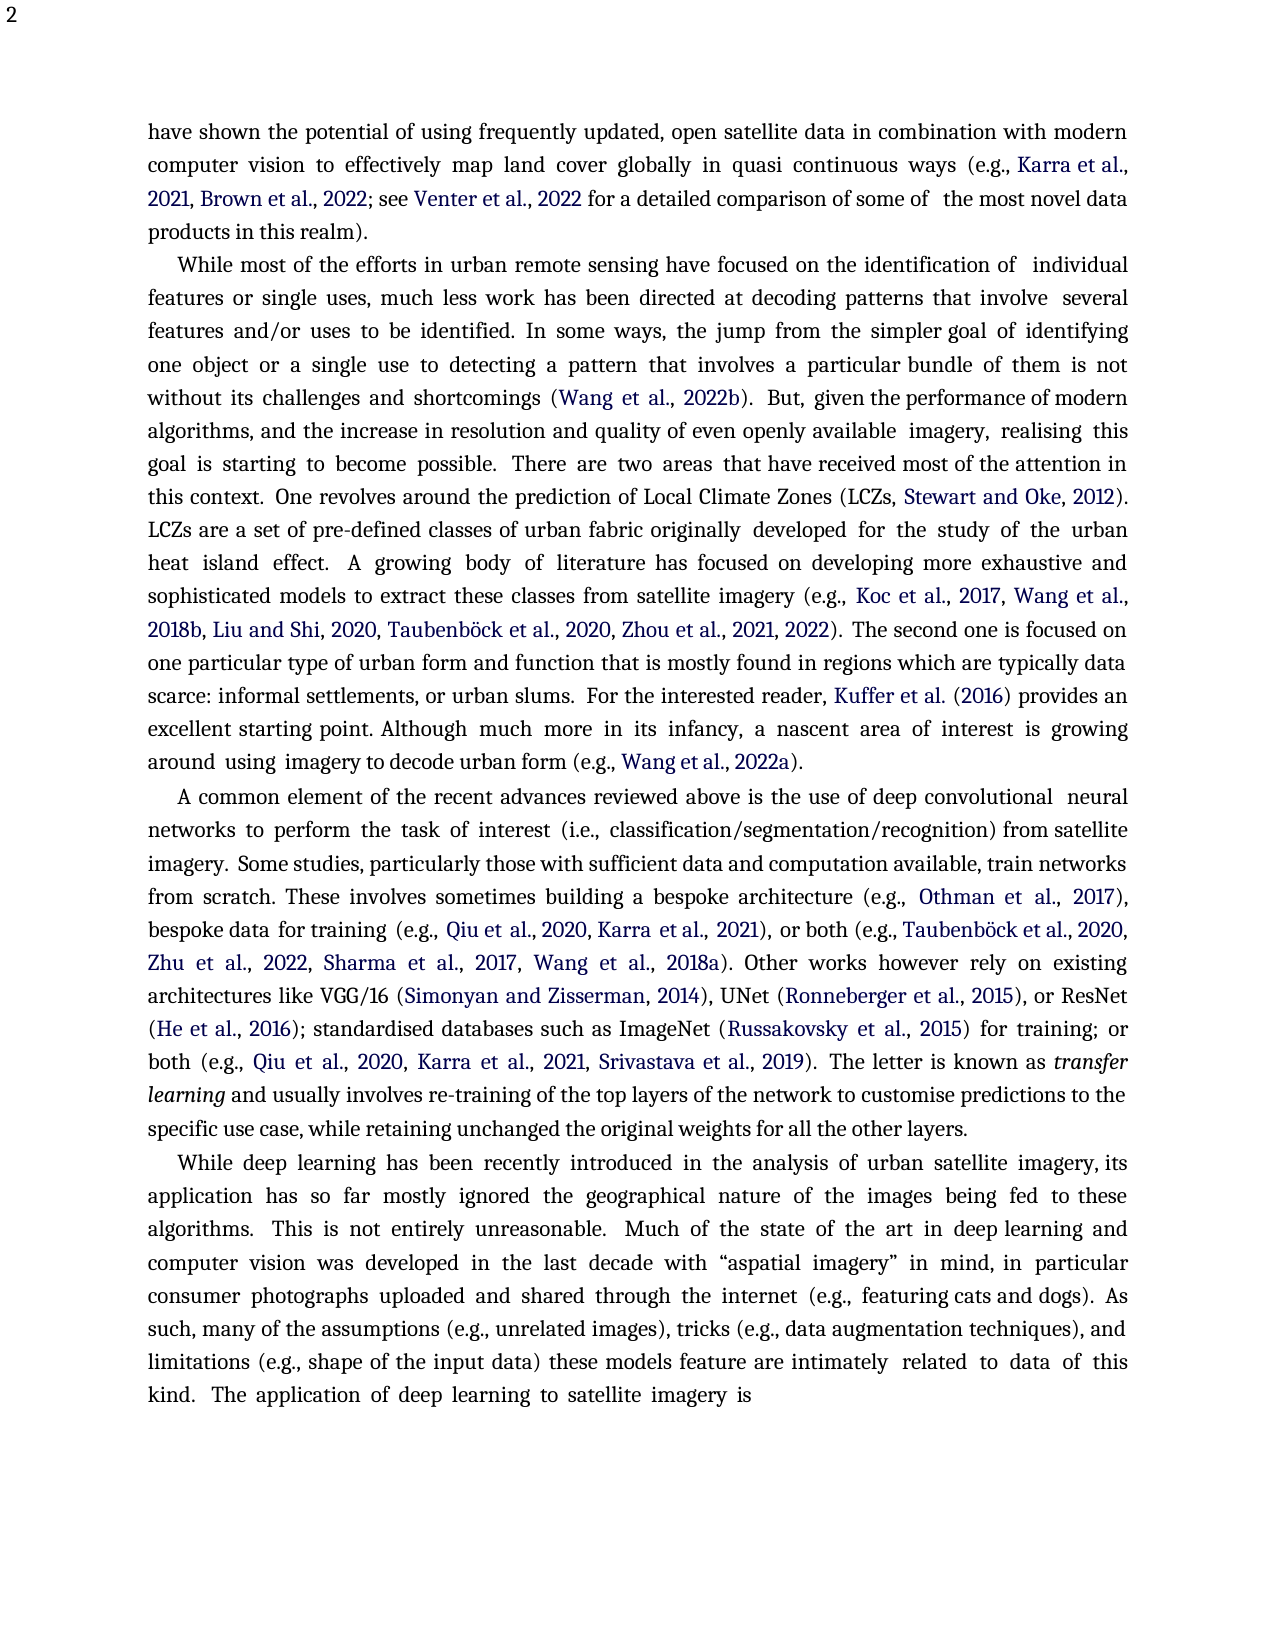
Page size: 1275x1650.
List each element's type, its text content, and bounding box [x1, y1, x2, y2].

text While most of the efforts in urban remote sensing have focused on the identification of individual features or single uses, much less work has been directed at decoding patterns that involve several features and/or uses to be identified. In some ways, the jump from the simpler goal of identifying one object or a single use to detecting a pattern that involves a particular bundle of them is not without its challenges and shortcomings (Wang et al., 2022b). But, given the performance of modern algorithms, and the increase in resolution and quality of even openly available imagery, realising this goal is starting to become possible. There are two areas that have received most of the attention in this context. One revolves around the prediction of Local Climate Zones (LCZs, Stewart and Oke, 2012). LCZs are a set of pre-defined classes of urban fabric originally developed for the study of the urban heat island effect. A growing body of literature has focused on developing more exhaustive and sophisticated models to extract these classes from satellite imagery (e.g., Koc et al., 2017, Wang et al., 2018b, Liu and Shi, 2020, Taubenböck et al., 2020, Zhou et al., 2021, 2022). The second one is focused on one particular type of urban form and function that is mostly found in regions which are typically data scarce: informal settlements, or urban slums. For the interested reader, Kuffer et al. (2016) provides an excellent starting point. Although much more in its infancy, a nascent area of interest is growing around using imagery to decode urban form (e.g., Wang et al., 2022a). [148, 252, 1128, 775]
text A common element of the recent advances reviewed above is the use of deep convolutional neural networks to perform the task of interest (i.e., classification/segmentation/recognition) from satellite imagery. Some studies, particularly those with sufficient data and computation available, train networks from scratch. These involves sometimes building a bespoke architecture (e.g., Othman et al., 2017), bespoke data for training (e.g., Qiu et al., 2020, Karra et al., 2021), or both (e.g., Taubenböck et al., 2020, Zhu et al., 2022, Sharma et al., 2017, Wang et al., 2018a). Other works however rely on existing architectures like VGG/16 (Simonyan and Zisserman, 2014), UNet (Ronneberger et al., 2015), or ResNet (He et al., 2016); standardised databases such as ImageNet (Russakovsky et al., 2015) for training; or both (e.g., Qiu et al., 2020, Karra et al., 2021, Srivastava et al., 2019). The letter is known as transfer learning and usually involves re-training of the top layers of the network to customise predictions to the specific use case, while retaining unchanged the original weights for all the other layers. [148, 784, 1128, 1142]
text have shown the potential of using frequently updated, open satellite data in combination with modern computer vision to effectively map land cover globally in quasi continuous ways (e.g., Karra et al., 2021, Brown et al., 2022; see Venter et al., 2022 for a detailed comparison of some of the most novel data products in this realm). [148, 119, 1128, 245]
text While deep learning has been recently introduced in the analysis of urban satellite imagery, its application has so far mostly ignored the geographical nature of the images being fed to these algorithms. This is not entirely unreasonable. Much of the state of the art in deep learning and computer vision was developed in the last decade with “aspatial imagery” in mind, in particular consumer photographs uploaded and shared through the internet (e.g., featuring cats and dogs). As such, many of the assumptions (e.g., unrelated images), tricks (e.g., data augmentation techniques), and limitations (e.g., shape of the input data) these models feature are intimately related to data of this kind. The application of deep learning to satellite imagery is [148, 1150, 1128, 1408]
